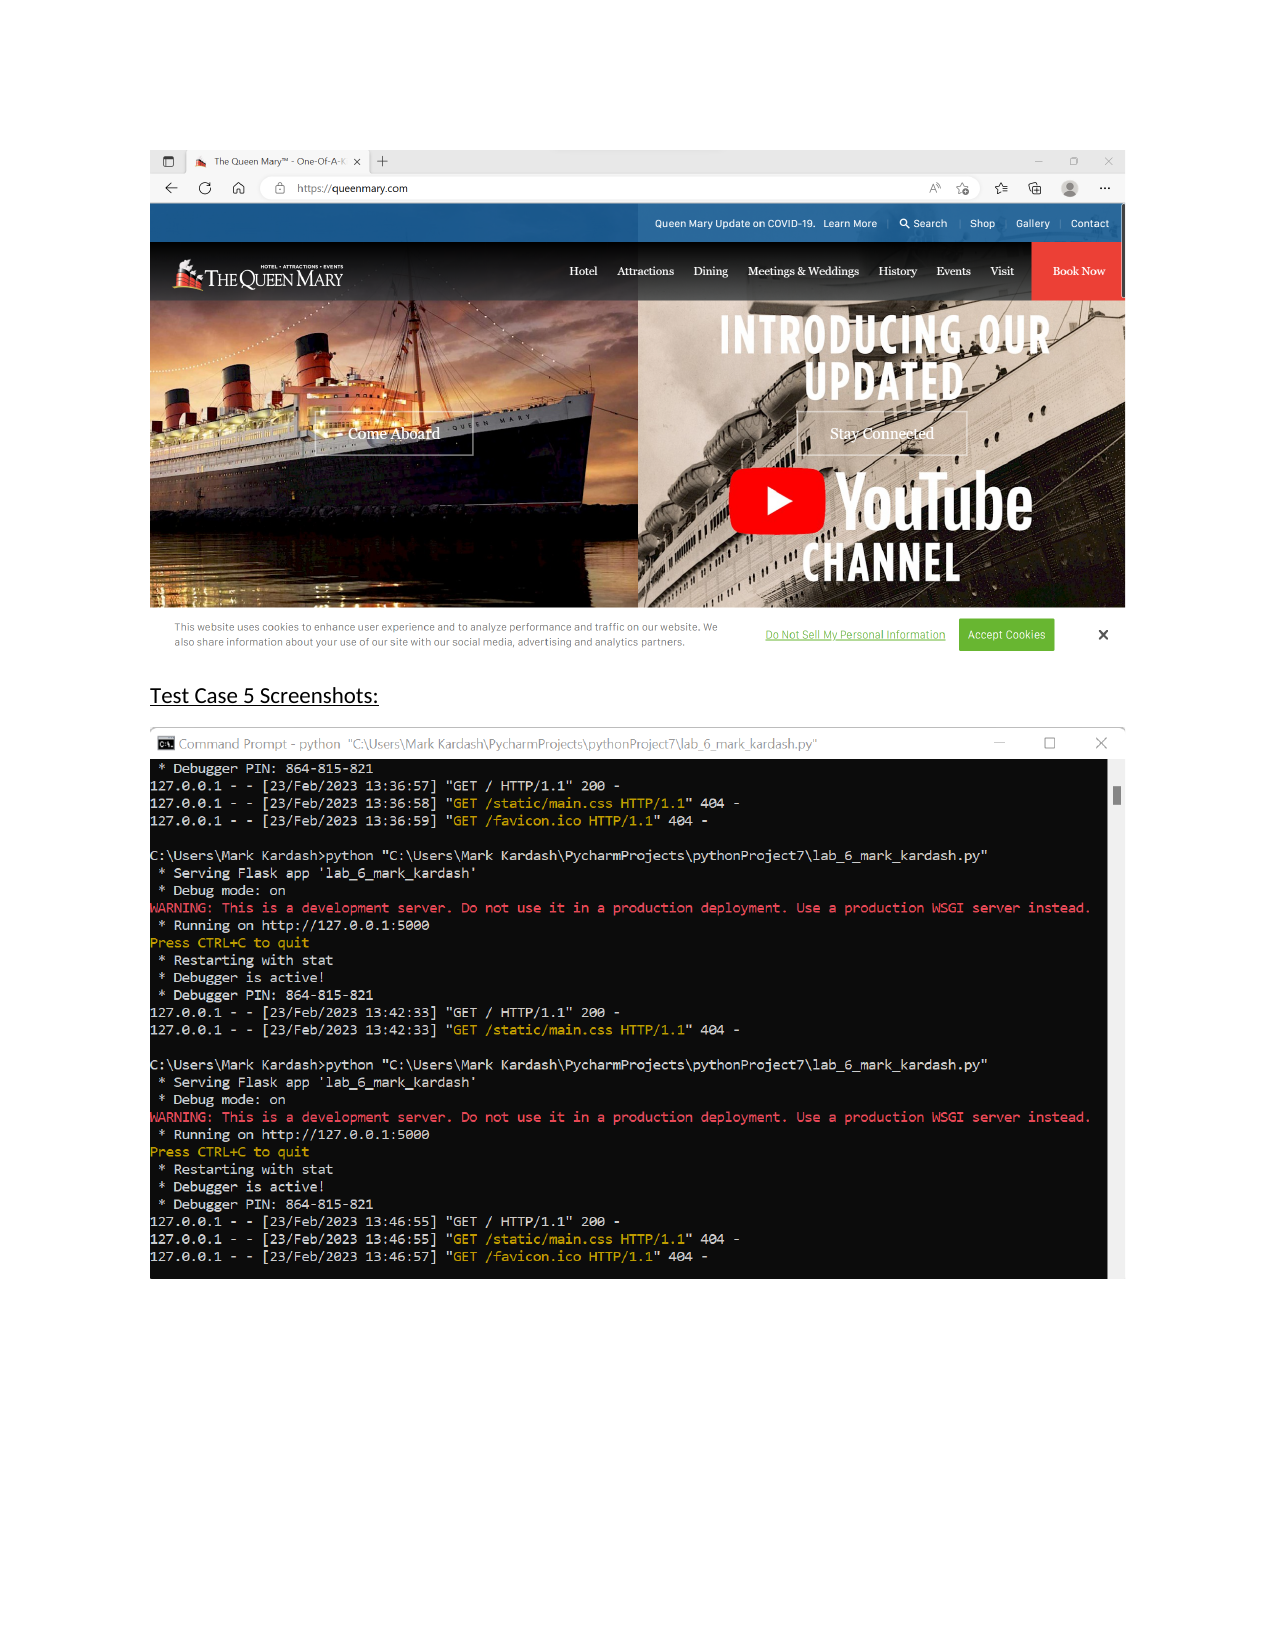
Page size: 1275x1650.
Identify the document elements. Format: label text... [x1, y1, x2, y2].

picture [150, 150, 1125, 662]
text Test Case 5 Screenshots: [150, 681, 1125, 709]
picture [150, 727, 1125, 1279]
